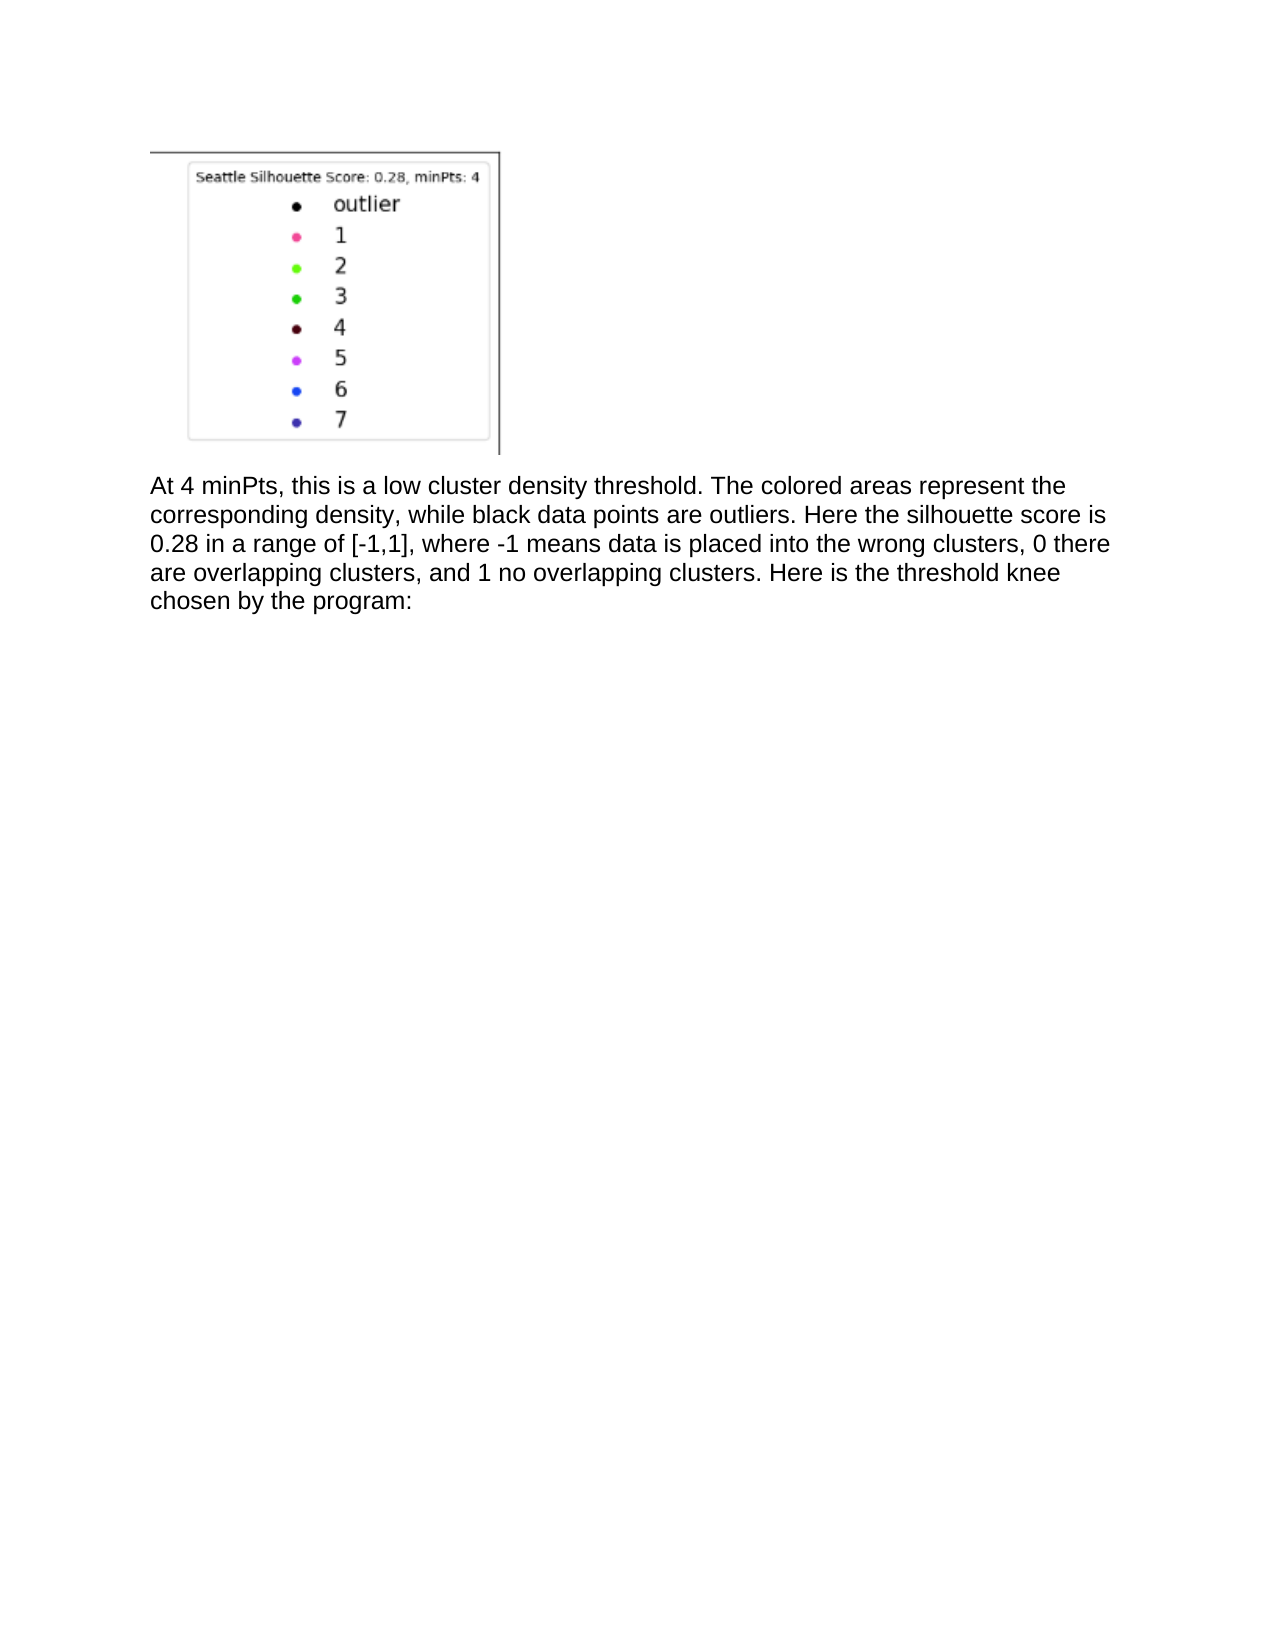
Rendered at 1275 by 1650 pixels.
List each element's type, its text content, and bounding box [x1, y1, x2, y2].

text At 4 minPts, this is a low cluster density threshold. The colored areas represent the corresponding density, while black data points are outliers. Here the silhouette score is 0.28 in a range of [-1,1], where -1 means data is placed into the wrong clusters, 0 there are overlapping clusters, and 1 no overlapping clusters. Here is the threshold knee chosen by the program: [150, 471, 1125, 615]
picture [150, 150, 505, 455]
